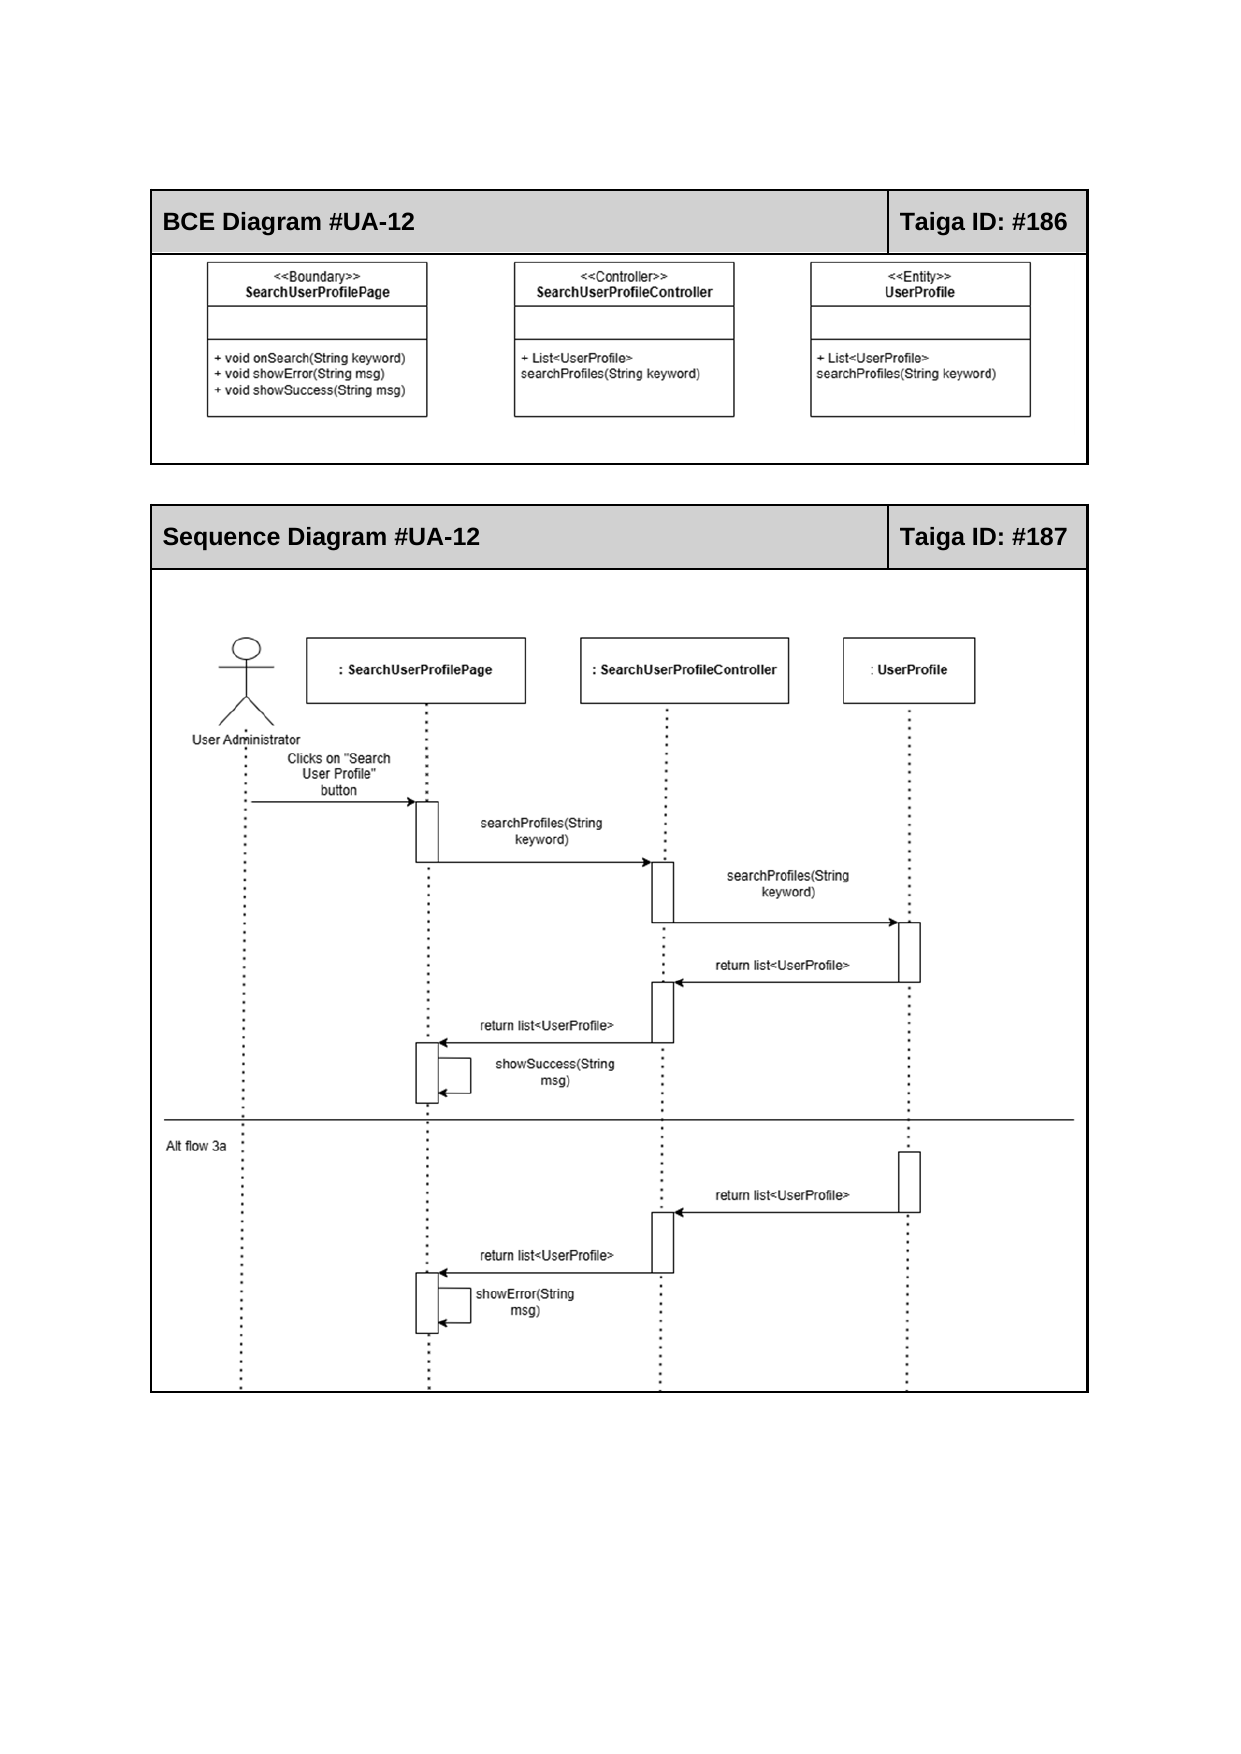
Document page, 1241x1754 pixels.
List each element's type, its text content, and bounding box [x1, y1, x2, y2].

picture [163, 598, 1075, 1391]
picture [163, 254, 1075, 435]
table_cell [152, 255, 1086, 463]
table_header BCE Diagram #UA-12 [152, 191, 887, 252]
table_cell [152, 570, 1086, 1391]
table_header Sequence Diagram #UA-12 [152, 506, 887, 568]
table_header Taiga ID: #187 [889, 506, 1086, 568]
table_header Taiga ID: #186 [889, 191, 1086, 252]
